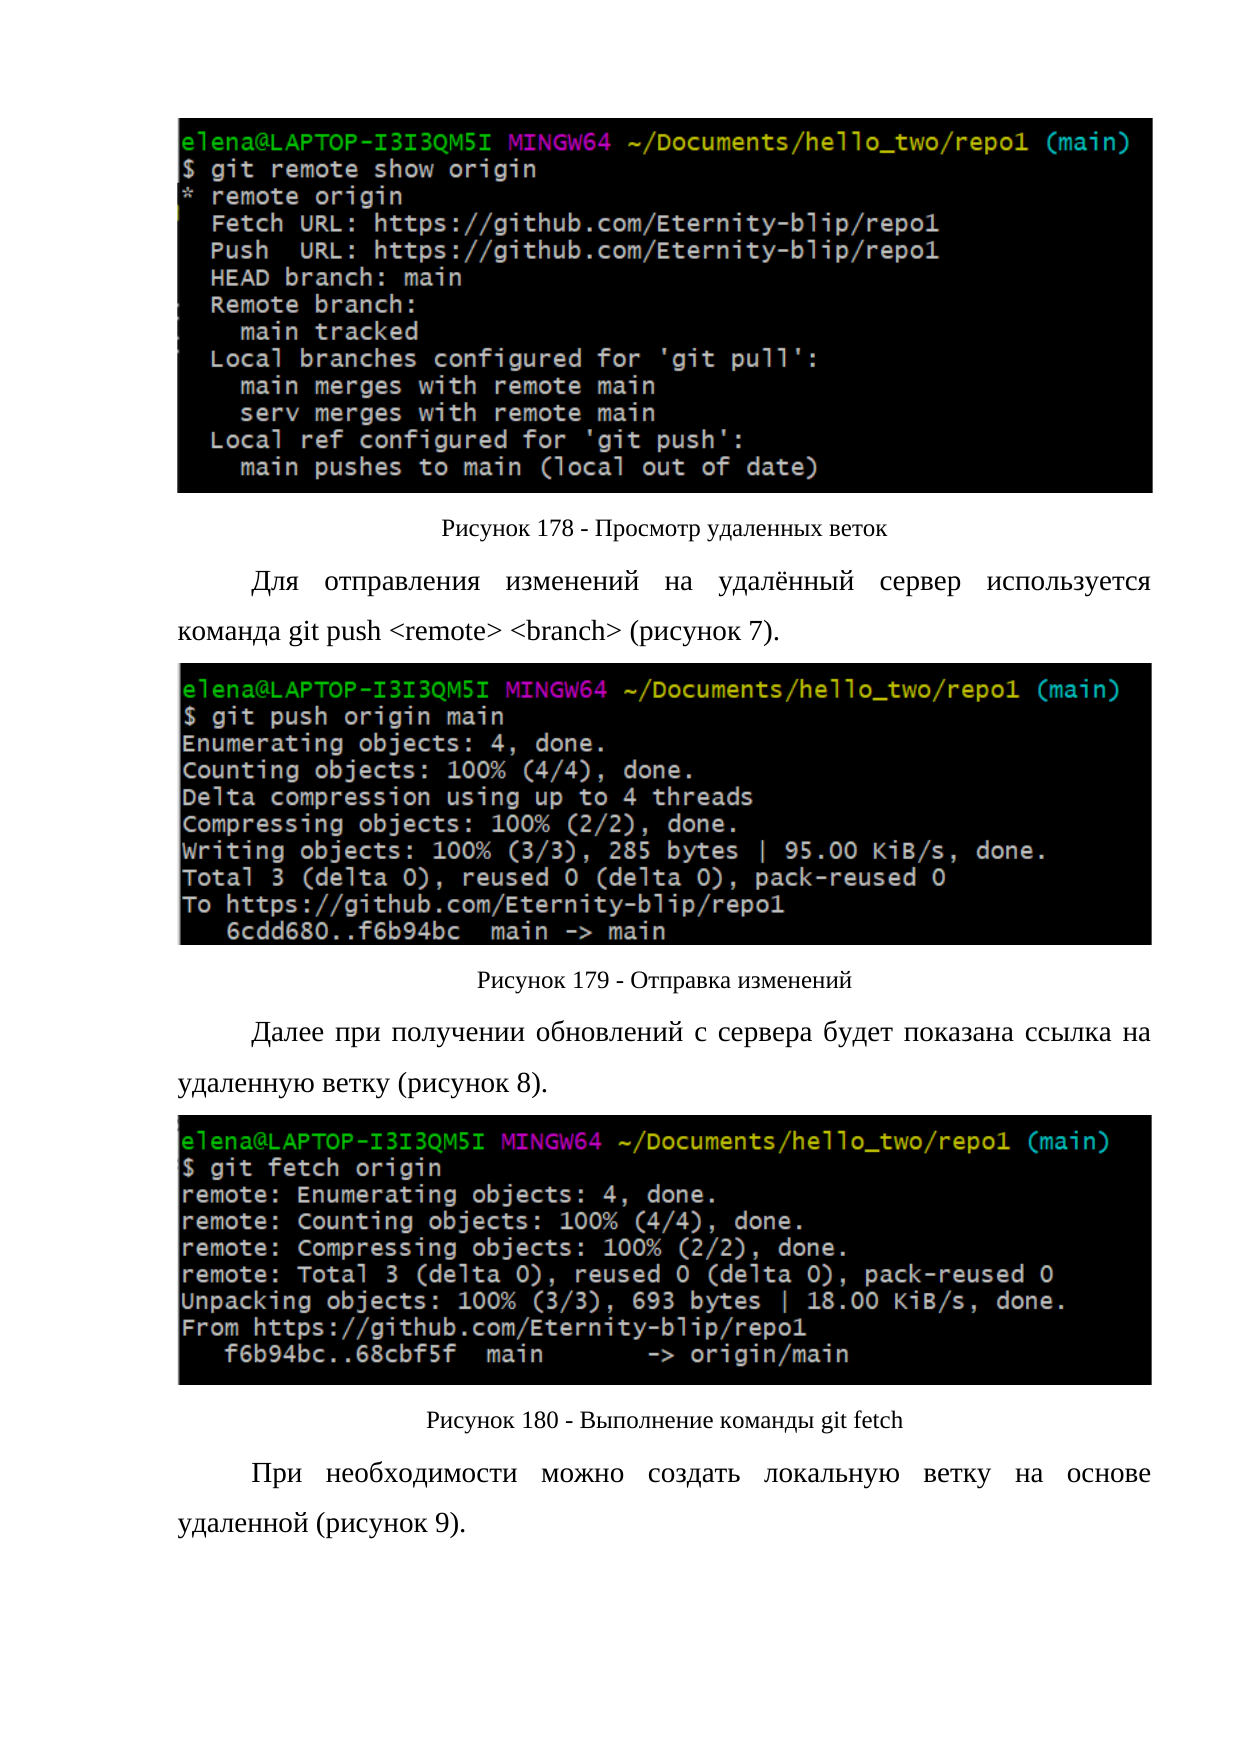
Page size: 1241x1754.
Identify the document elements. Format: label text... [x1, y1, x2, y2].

text Рисунок 179 - Отправка изменений [177, 965, 1152, 994]
text При необходимости можно создать локальную ветку на основе удаленной (рисунок 9). [177, 1455, 1152, 1538]
text Рисунок 178 - Просмотр удаленных веток [177, 513, 1152, 542]
picture [177, 1115, 1152, 1385]
text Для отправления изменений на удалённый сервер используется команда git push <remote> <branch> (рисунок 7). [177, 563, 1152, 647]
text Рисунок 180 - Выполнение команды git fetch [177, 1405, 1152, 1434]
text Далее при получении обновлений с сервера будет показана ссылка на удаленную ветку (рисунок 8). [177, 1014, 1152, 1098]
picture [177, 663, 1152, 945]
picture [177, 118, 1153, 493]
